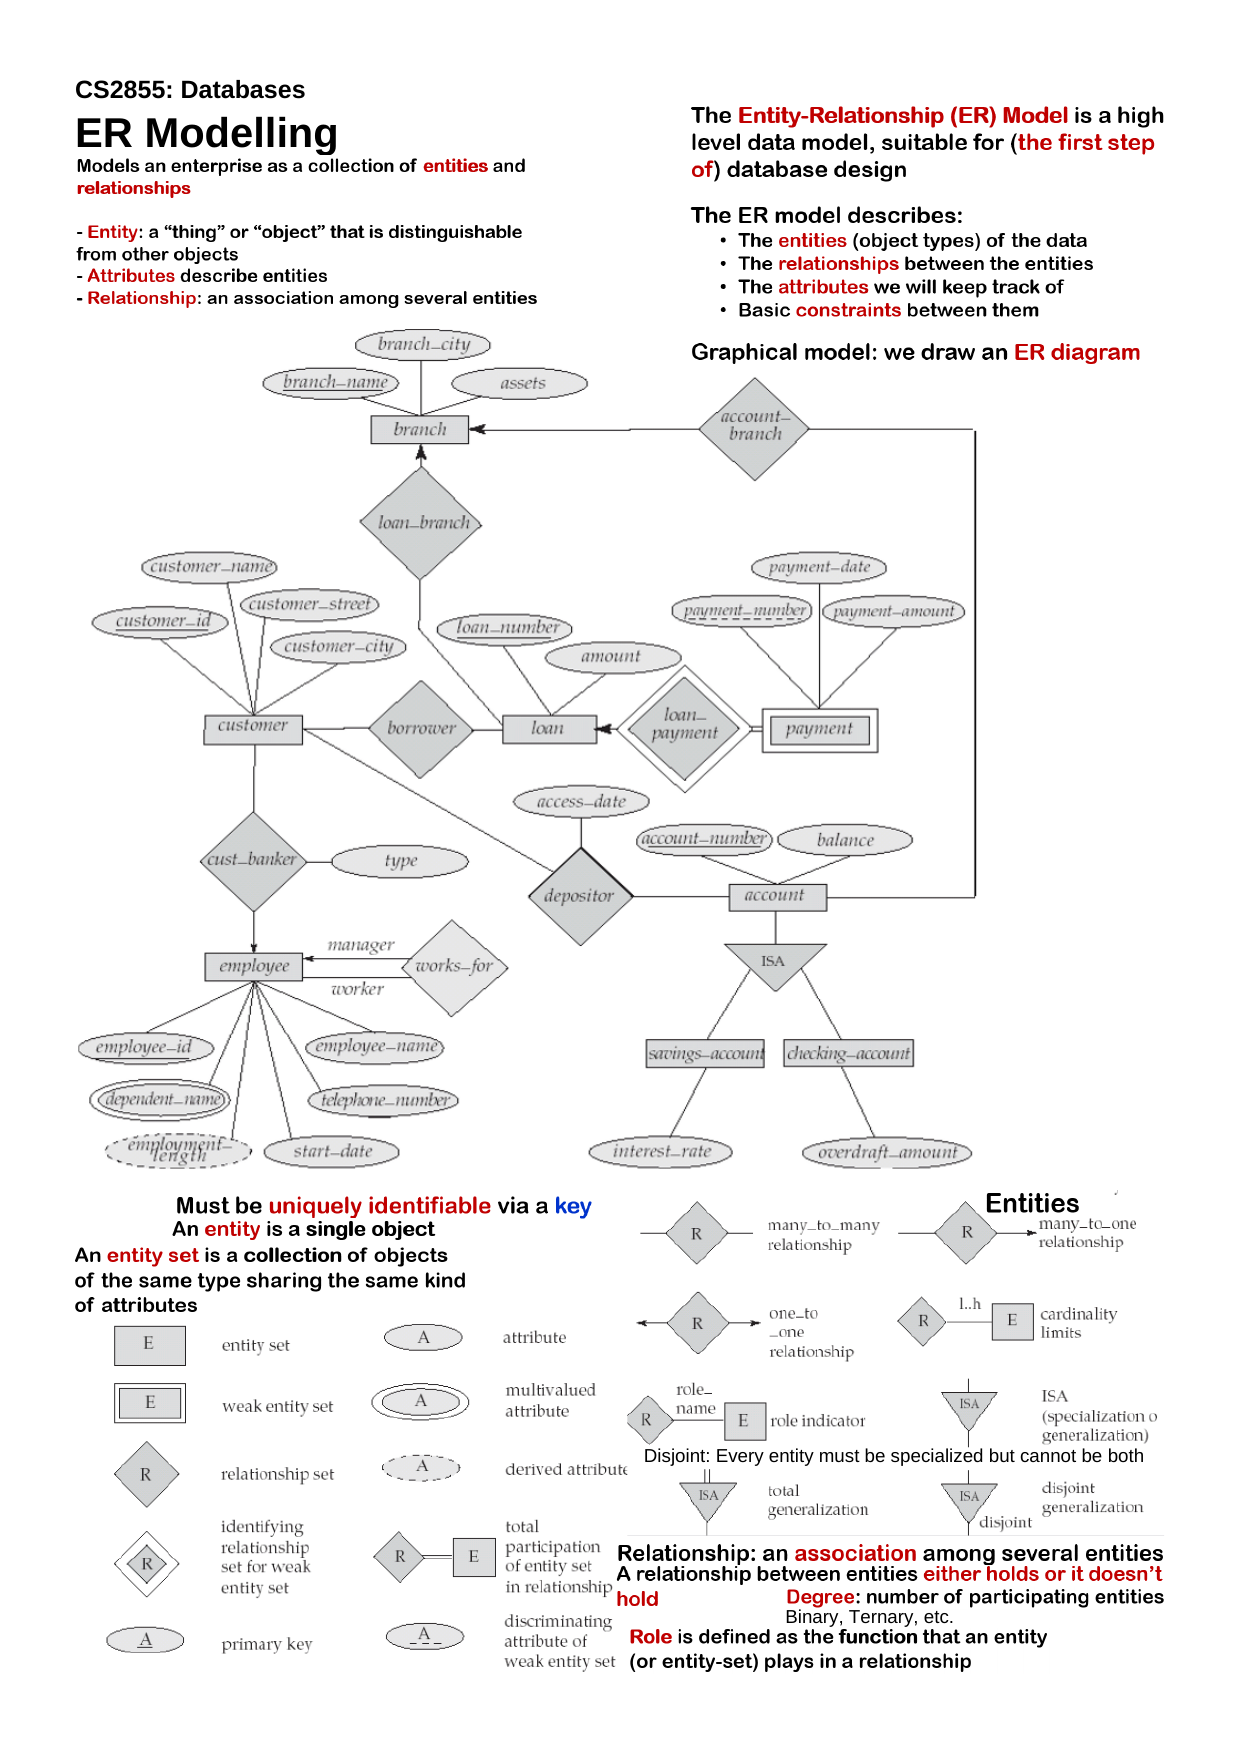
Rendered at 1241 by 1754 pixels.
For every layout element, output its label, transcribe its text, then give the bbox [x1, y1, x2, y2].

subtitle ER Modelling [75, 108, 686, 156]
picture [73, 1245, 467, 1315]
picture [75, 1190, 1166, 1676]
text d [635, 1619, 1165, 1645]
picture [75, 155, 540, 309]
picture [172, 1194, 595, 1241]
picture [75, 104, 1166, 1182]
